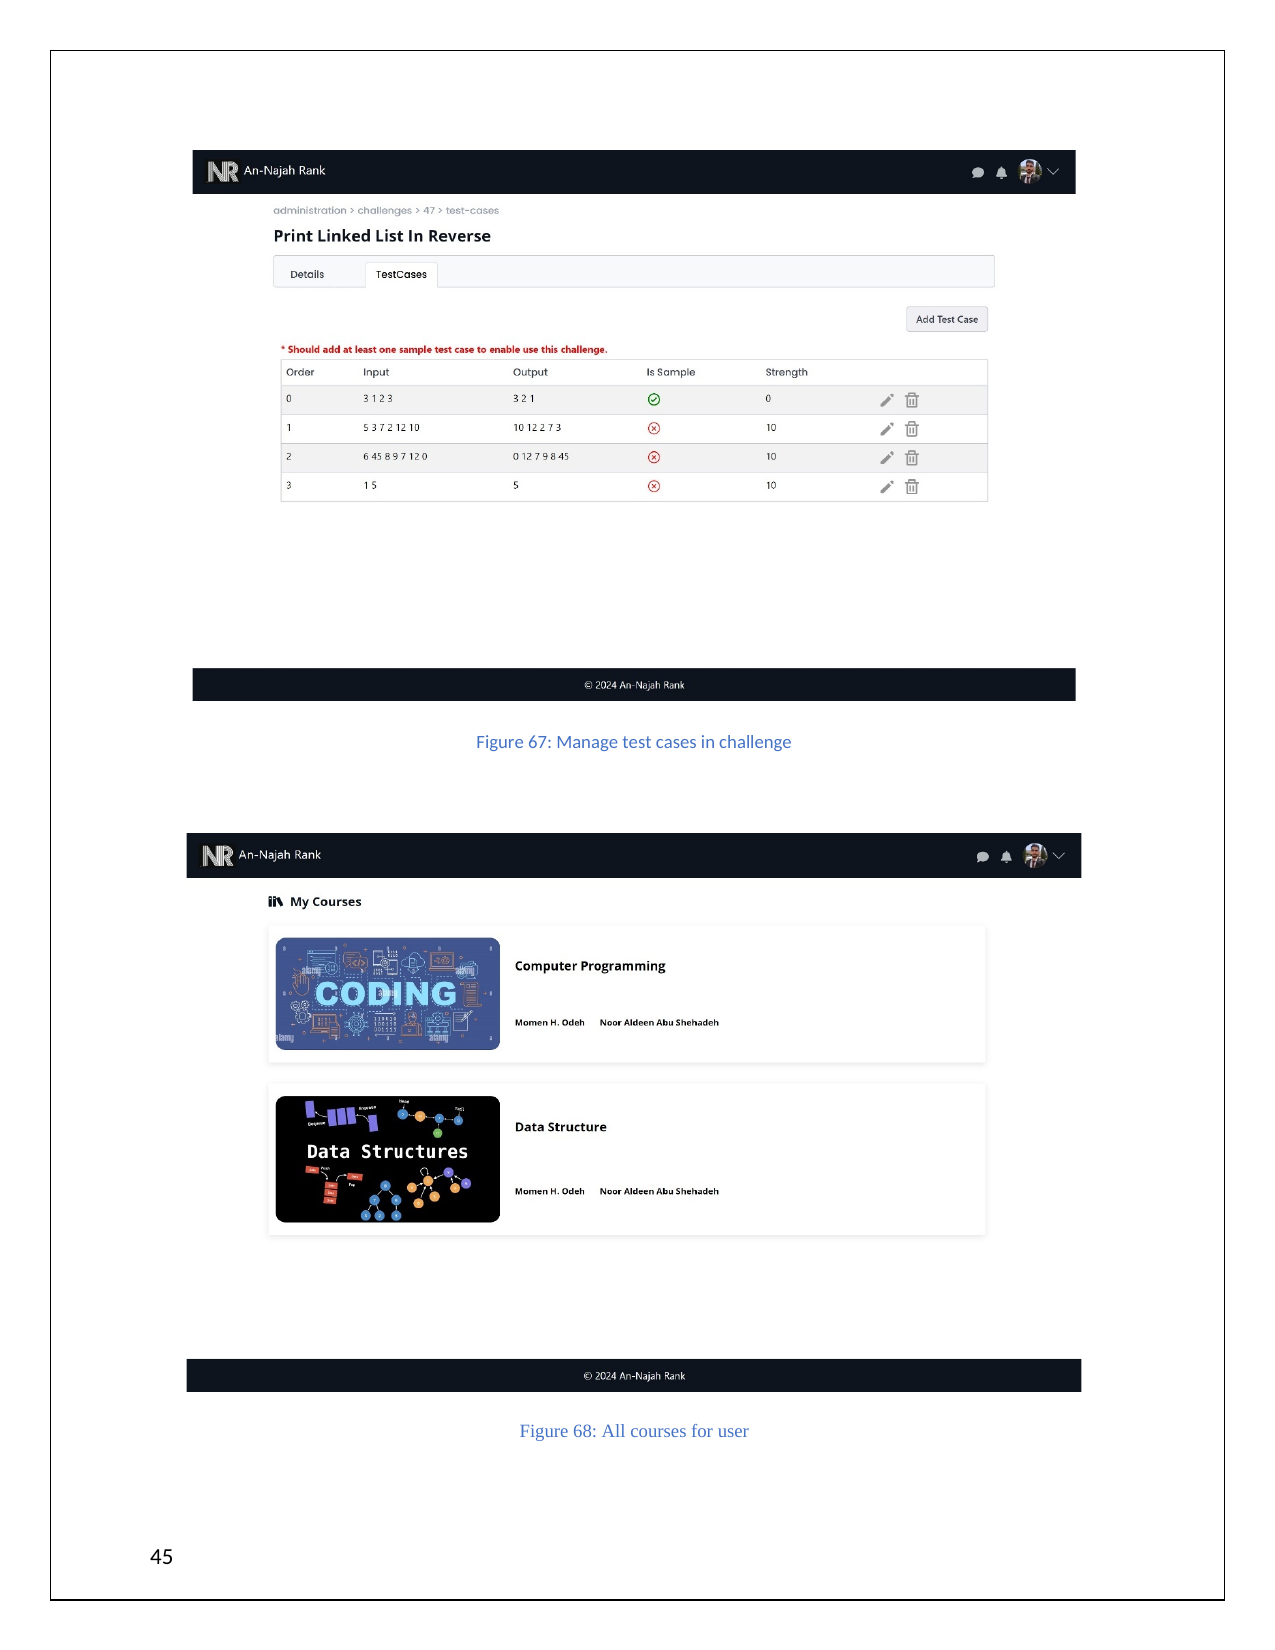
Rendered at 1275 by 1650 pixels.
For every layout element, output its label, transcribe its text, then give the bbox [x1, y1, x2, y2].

picture [192, 150, 1076, 701]
picture [186, 833, 1082, 1392]
text Figure 68: All courses for user [150, 1420, 1118, 1442]
text Figure 67: Manage test cases in challenge [150, 730, 1118, 753]
